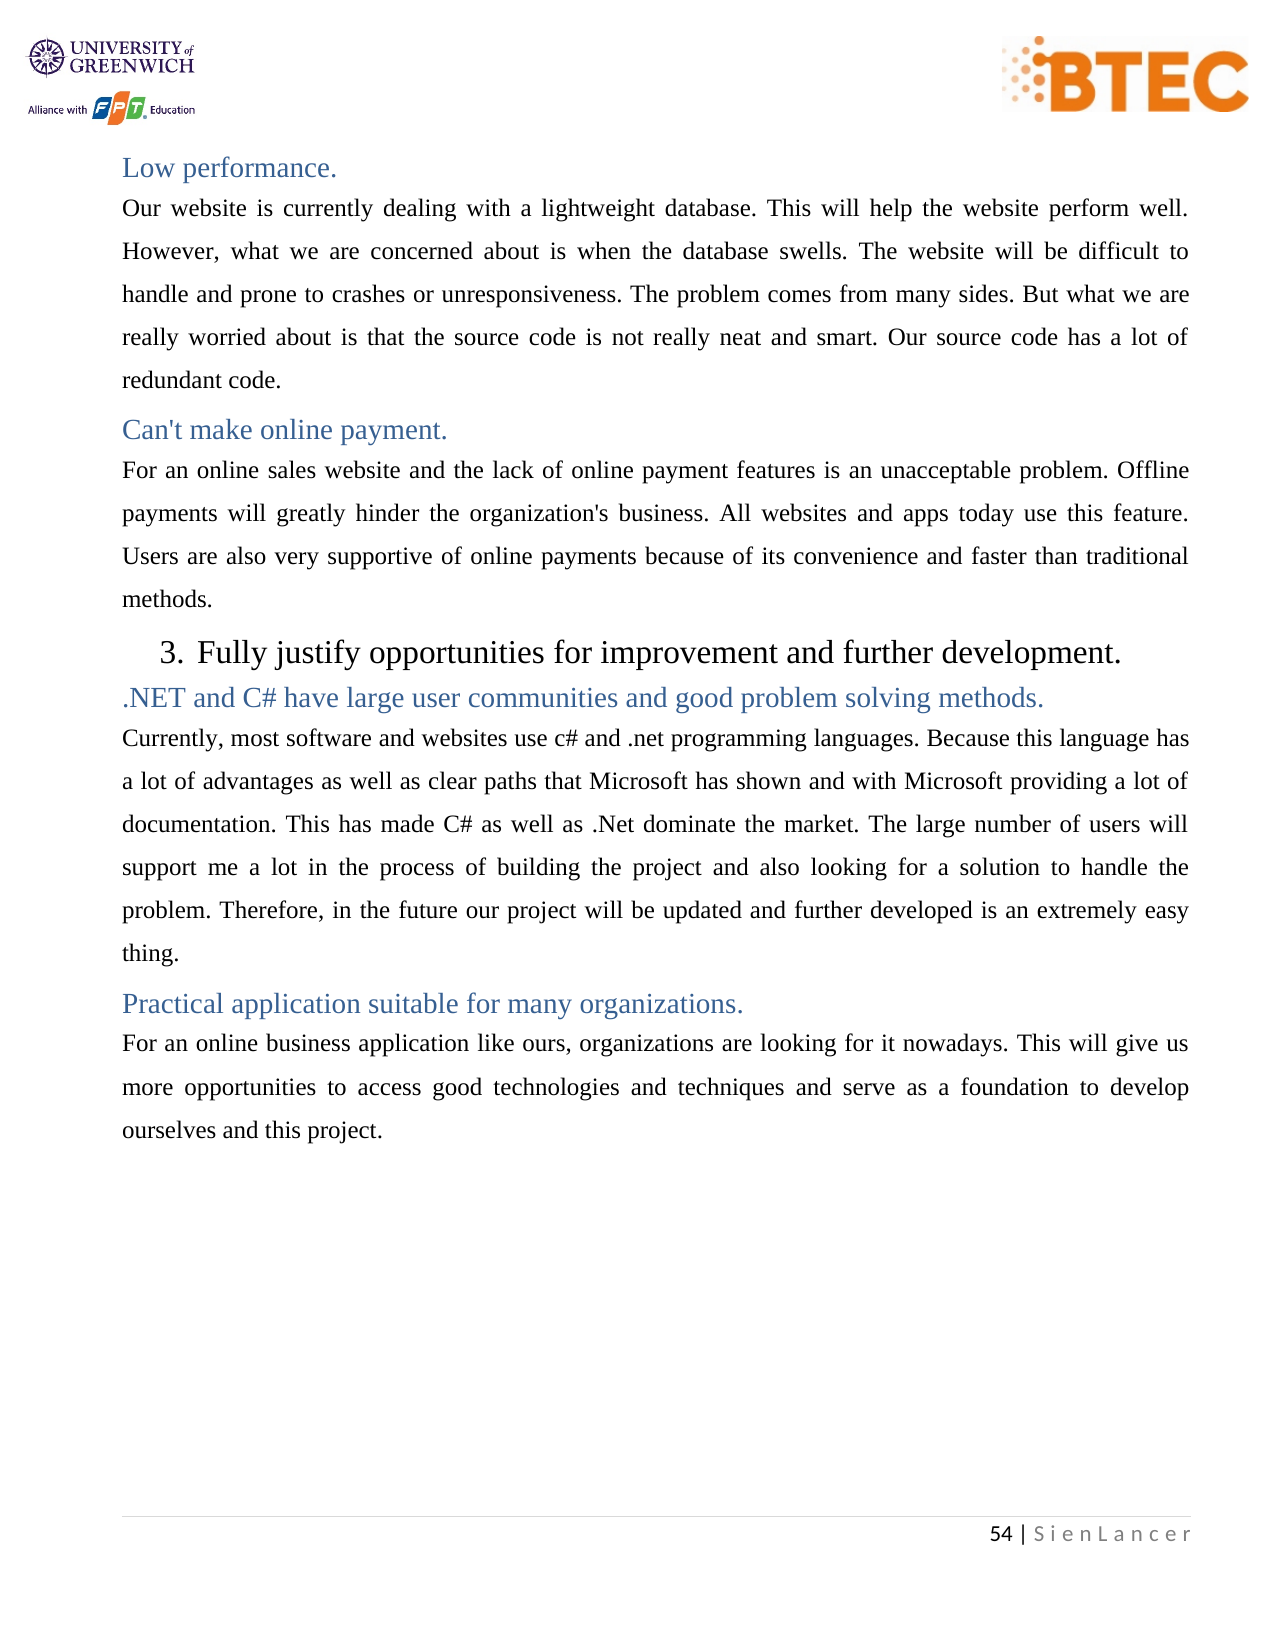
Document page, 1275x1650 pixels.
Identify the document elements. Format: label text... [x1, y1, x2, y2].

subtitle .NET and C# have large user communities and good problem solving methods. [122, 680, 1191, 714]
subtitle For an online sales website and the lack of online payment features is an unacceptable problem. Offline payments will greatly hinder the organization's business. All websites and apps today use this feature. Users are also very supportive of online payments because of its convenience and faster than traditional methods. [122, 455, 1191, 613]
subtitle Can't make online payment. [122, 412, 1191, 446]
subtitle For an online business application like ours, organizations are looking for it nowadays. This will give us more opportunities to access good technologies and techniques and serve as a foundation to develop ourselves and this project. [122, 1028, 1191, 1143]
subtitle Practical application suitable for many organizations. [122, 986, 1191, 1019]
picture [1001, 36, 1249, 112]
subtitle Fully justify opportunities for improvement and further development. [159, 632, 1191, 670]
subtitle Our website is currently dealing with a lightweight database. This will help the website perform well. However, what we are concerned about is when the database swells. The website will be difficult to handle and prone to crashes or unresponsiveness. The problem comes from many sides. But what we are really worried about is that the source code is not really neat and smart. Our source code has a lot of redundant code. [122, 193, 1191, 394]
subtitle Low performance. [122, 150, 1191, 183]
picture [14, 25, 207, 136]
subtitle Currently, most software and websites use c# and .net programming languages. Because this language has a lot of advantages as well as clear paths that Microsoft has shown and with Microsoft providing a lot of documentation. This has made C# as well as .Net dominate the market. The large number of users will support me a lot in the process of building the project and also looking for a solution to handle the problem. Therefore, in the future our project will be updated and further developed is an extremely easy thing. [122, 723, 1191, 967]
